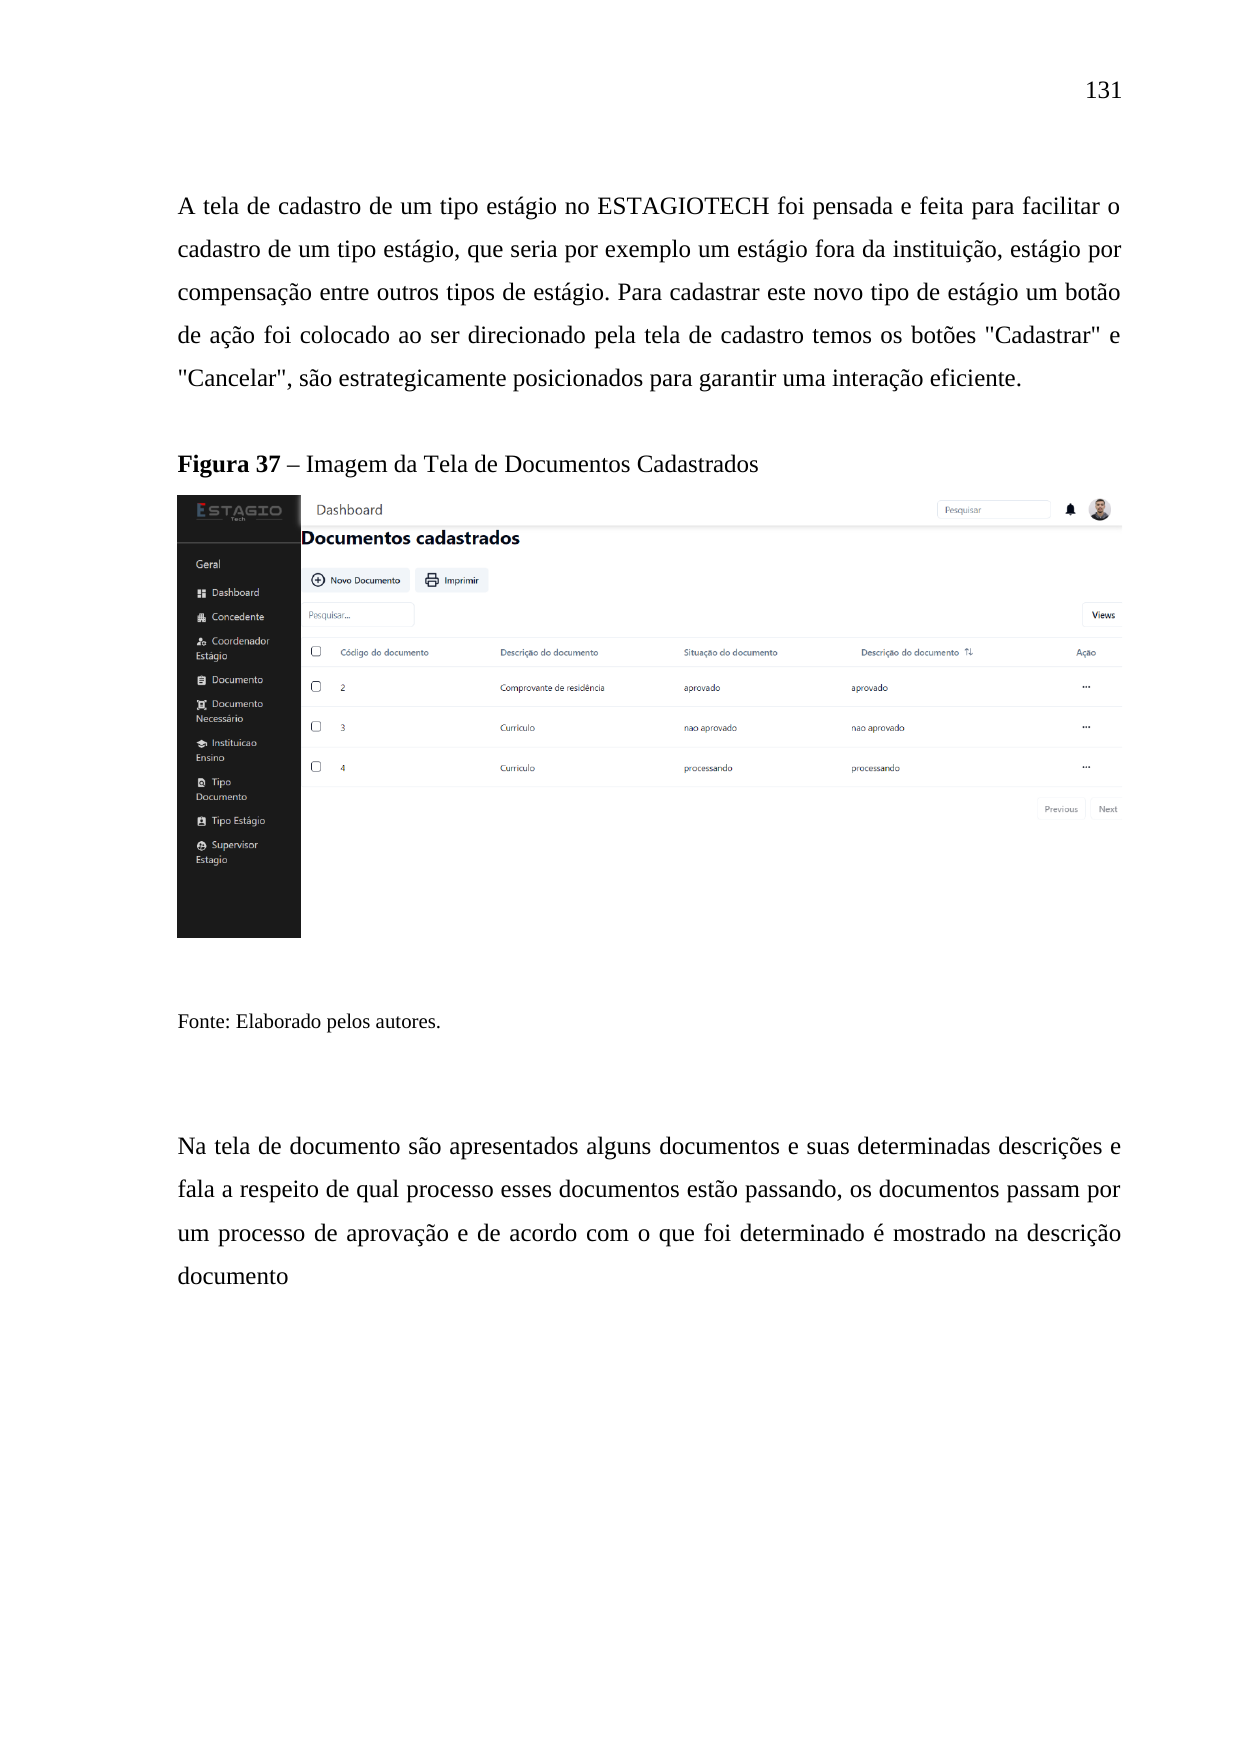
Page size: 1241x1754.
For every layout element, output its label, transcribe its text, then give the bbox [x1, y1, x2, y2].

text A tela de cadastro de um tipo estágio no ESTAGIOTECH foi pensada e feita para facilitar o cadastro de um tipo estágio, que seria por exemplo um estágio fora da instituição, estágio por compensação entre outros tipos de estágio. Para cadastrar este novo tipo de estágio um botão de ação foi colocado ao ser direcionado pela tela de cadastro temos os botões "Cadastrar" e "Cancelar", são estrategicamente posicionados para garantir uma interação eficiente. [177, 191, 1122, 392]
text Figura 37 – Imagem da Tela de Documentos Cadastrados [177, 449, 1122, 478]
picture [177, 495, 1123, 938]
text Fonte: Elaborado pelos autores. [177, 1009, 1122, 1033]
text Na tela de documento são apresentados alguns documentos e suas determinadas descrições e fala a respeito de qual processo esses documentos estão passando, os documentos passam por um processo de aprovação e de acordo com o que foi determinado é mostrado na descrição documento [177, 1131, 1122, 1289]
